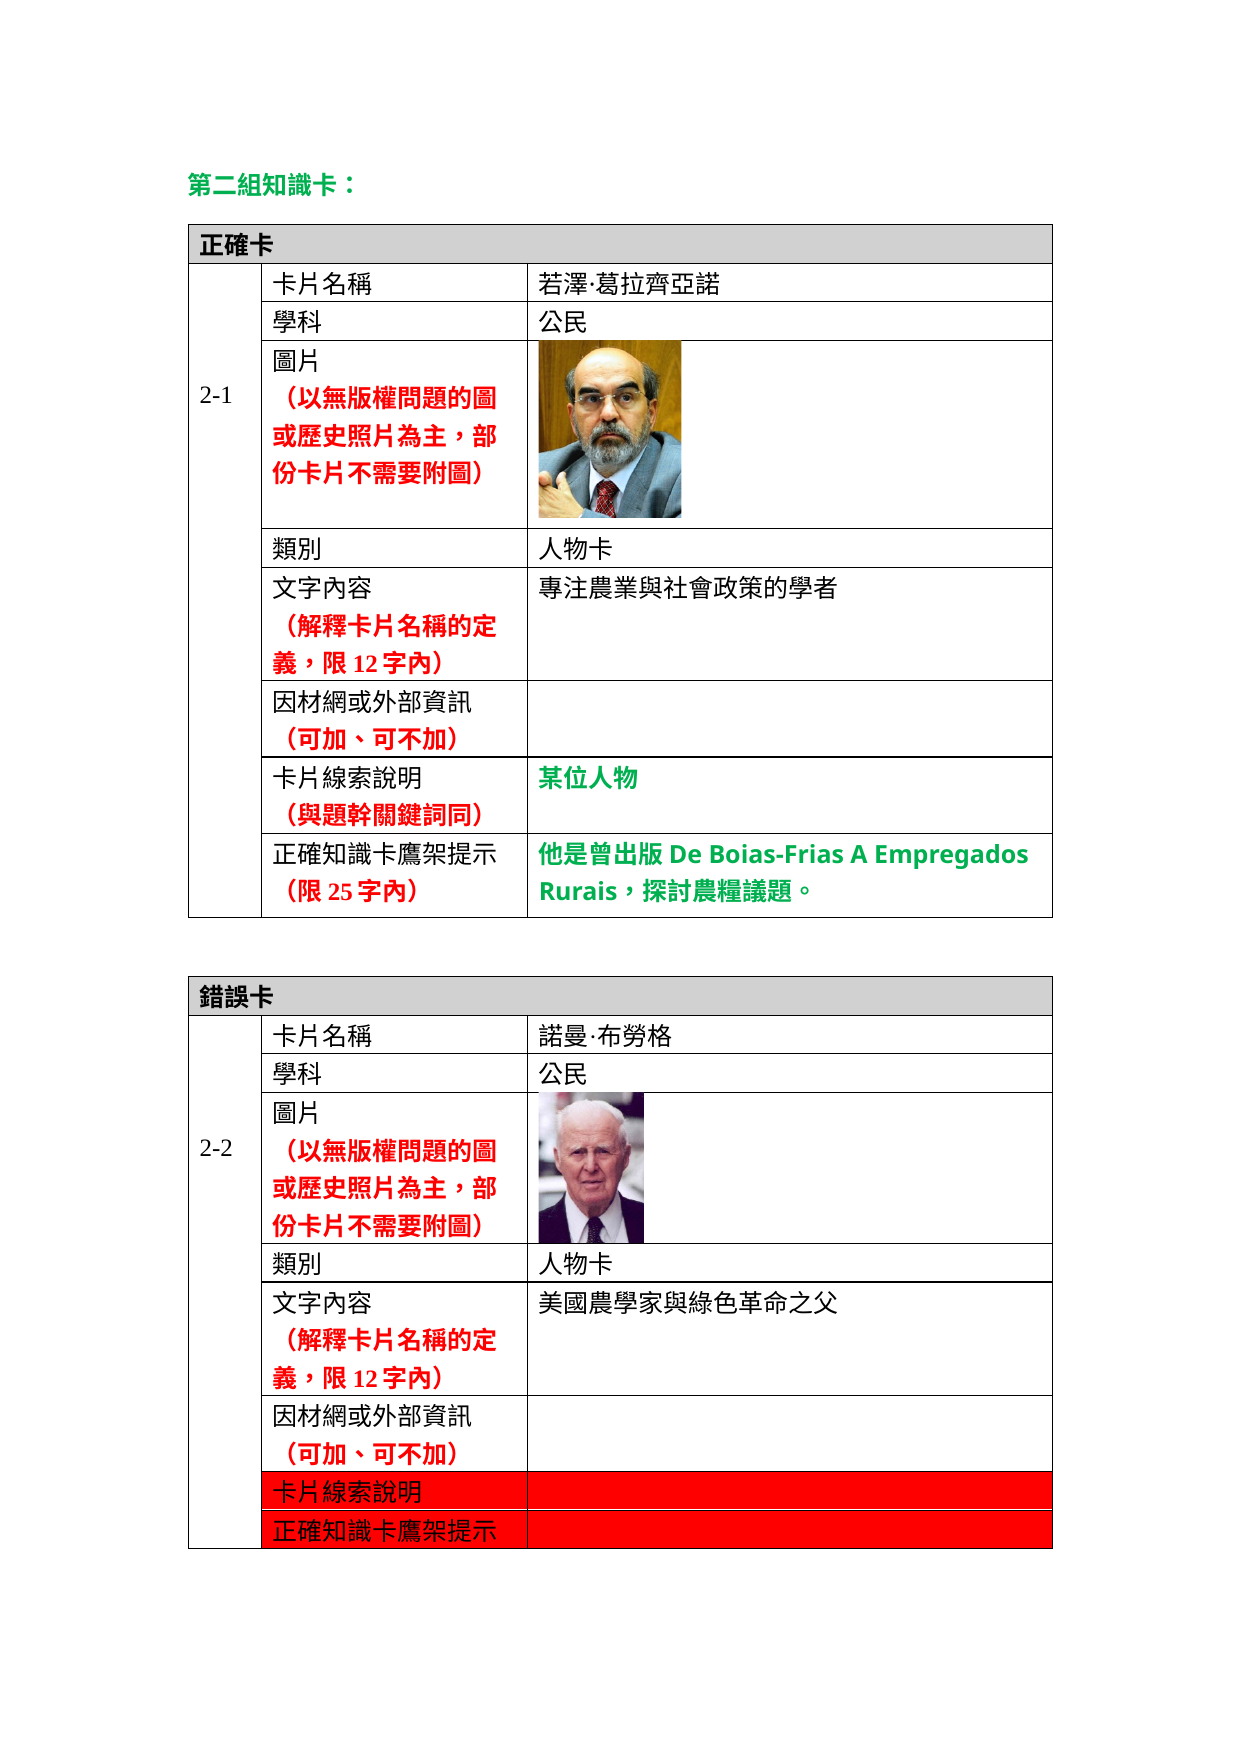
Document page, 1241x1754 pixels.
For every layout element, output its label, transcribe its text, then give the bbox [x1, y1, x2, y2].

table_cell 人物卡 [528, 1244, 1052, 1281]
table_cell 他是曾出版De Boias-Frias A Empregados Rurais，探討農糧議題。 [528, 834, 1052, 917]
table_cell 正確知識卡鷹架提示 （限25字內） [262, 834, 527, 917]
table_cell 類別 [262, 1244, 527, 1281]
table_cell 因材網或外部資訊 （可加、可不加） [262, 681, 527, 756]
table_cell 圖片 （以無版權問題的圖或歷史照片為主，部份卡片不需要附圖） [262, 341, 527, 528]
table_cell 卡片線索說明 [262, 1472, 527, 1509]
table_cell [528, 1396, 1052, 1471]
table_cell 文字內容 （解釋卡片名稱的定義，限12字內） [262, 568, 527, 680]
picture [538, 1092, 644, 1243]
table_header 正確卡 [189, 225, 1052, 263]
text 第二組知識卡： [187, 164, 1053, 202]
table_cell 圖片 （以無版權問題的圖或歷史照片為主，部份卡片不需要附圖） [262, 1093, 527, 1243]
table_cell 人物卡 [528, 529, 1052, 567]
table_cell [528, 1511, 1052, 1548]
table_cell 卡片線索說明 （與題幹關鍵詞同） [262, 758, 527, 832]
table_cell [528, 341, 1052, 528]
table_cell 2-1 [189, 264, 261, 917]
table_cell 正確知識卡鷹架提示 [262, 1511, 527, 1548]
table_cell [528, 1472, 1052, 1509]
table_cell [644, 1093, 1052, 1243]
table_cell 文字內容 （解釋卡片名稱的定義，限12字內） [262, 1283, 527, 1395]
table_cell 卡片名稱 [262, 1016, 527, 1053]
table_cell 公民 [528, 302, 1052, 340]
table_cell 美國農學家與綠色革命之父 [528, 1283, 1052, 1395]
table_cell [528, 1093, 538, 1243]
table_cell 卡片名稱 [262, 264, 527, 301]
table_cell 學科 [262, 1054, 527, 1092]
table_cell 2-2 [189, 1016, 261, 1548]
table_cell 若澤·葛拉齊亞諾 [528, 264, 1052, 301]
table_cell 類別 [262, 529, 527, 567]
table_cell 因材網或外部資訊 （可加、可不加） [262, 1396, 527, 1471]
picture [538, 340, 682, 518]
table_cell [528, 681, 1052, 756]
table_cell 專注農業與社會政策的學者 [528, 568, 1052, 680]
table_cell 學科 [262, 302, 527, 340]
table_cell 某位人物 [528, 758, 1052, 832]
table_cell 諾曼·布勞格 [528, 1016, 1052, 1053]
table_cell 公民 [528, 1054, 1052, 1092]
table_header 錯誤卡 [189, 977, 1052, 1015]
